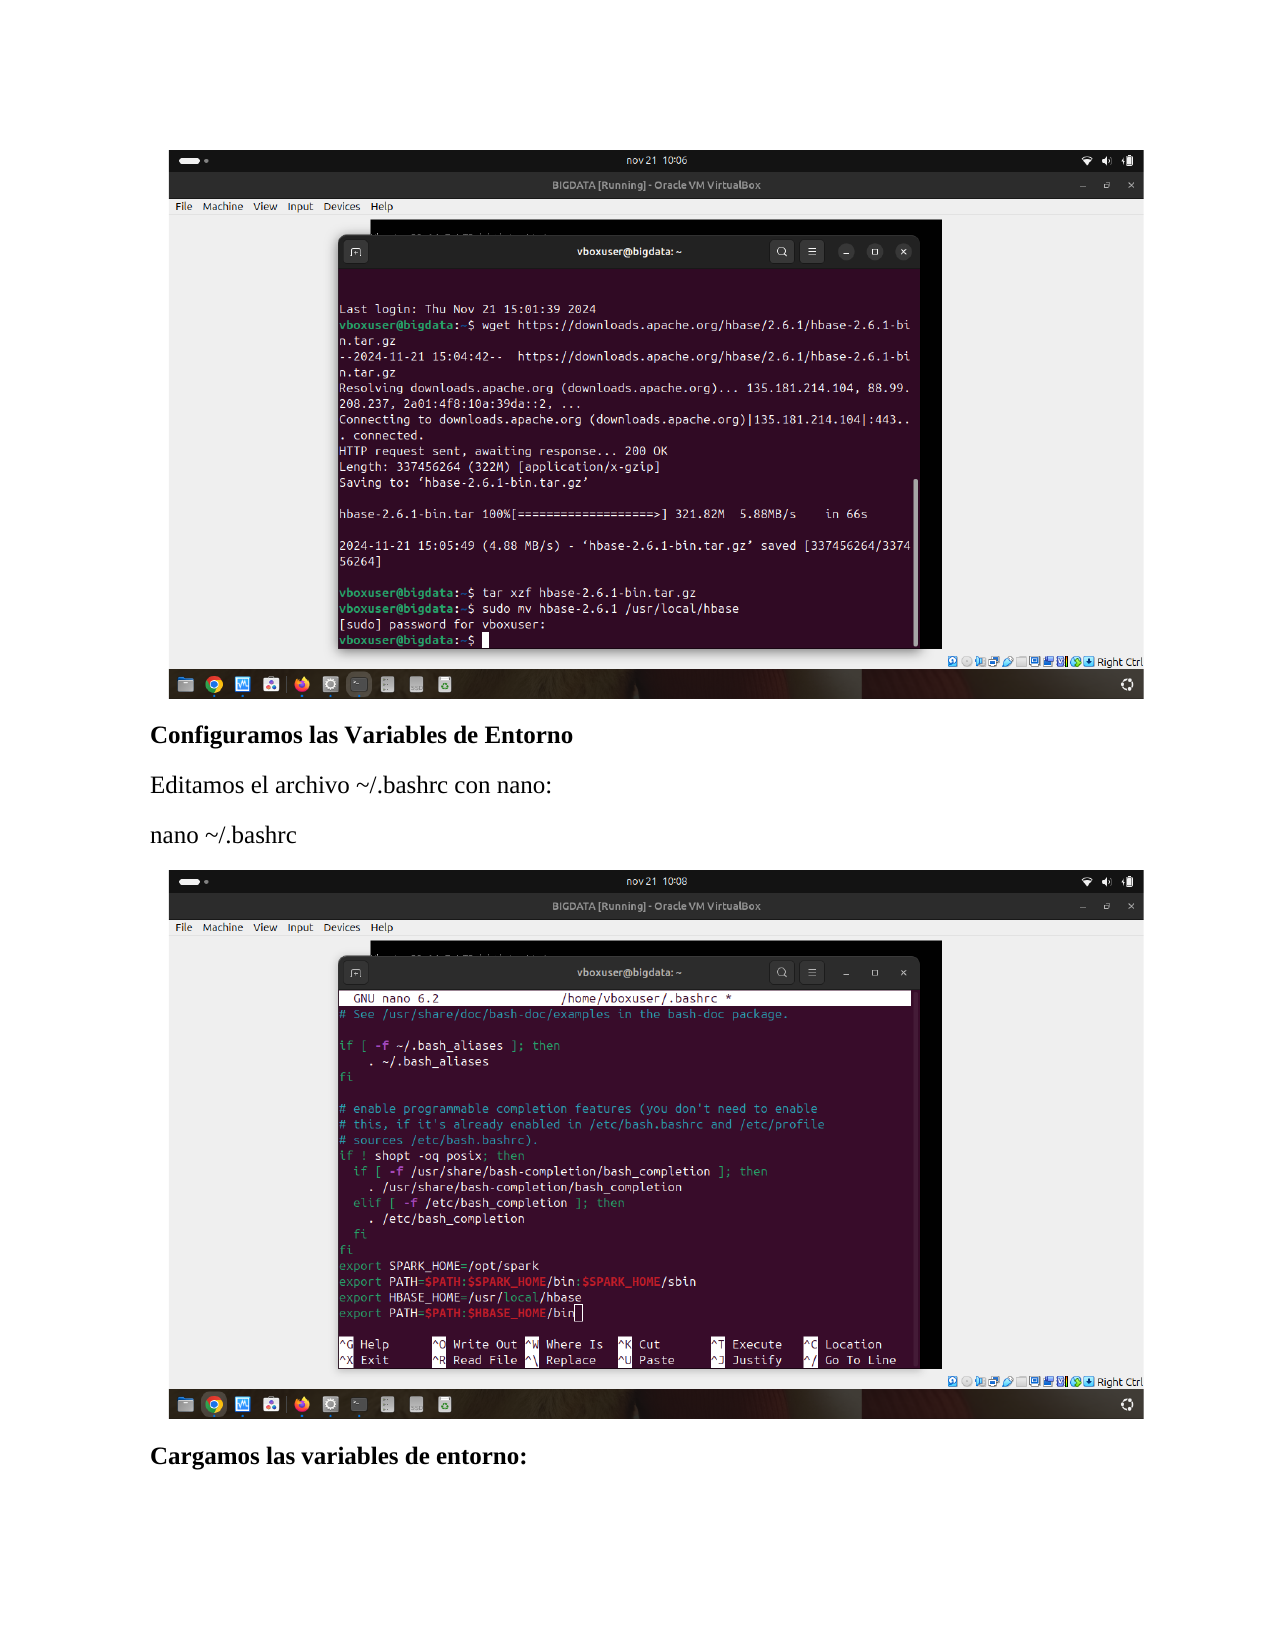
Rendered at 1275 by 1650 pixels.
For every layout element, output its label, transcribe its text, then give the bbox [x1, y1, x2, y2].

text Cargamos las variables de entorno: [150, 1441, 1125, 1470]
text Configuramos las Variables de Entorno [150, 721, 1125, 749]
text nano ~/.bashrc [150, 821, 1125, 849]
text Editamos el archivo ~/.bashrc con nano: [150, 771, 1125, 799]
